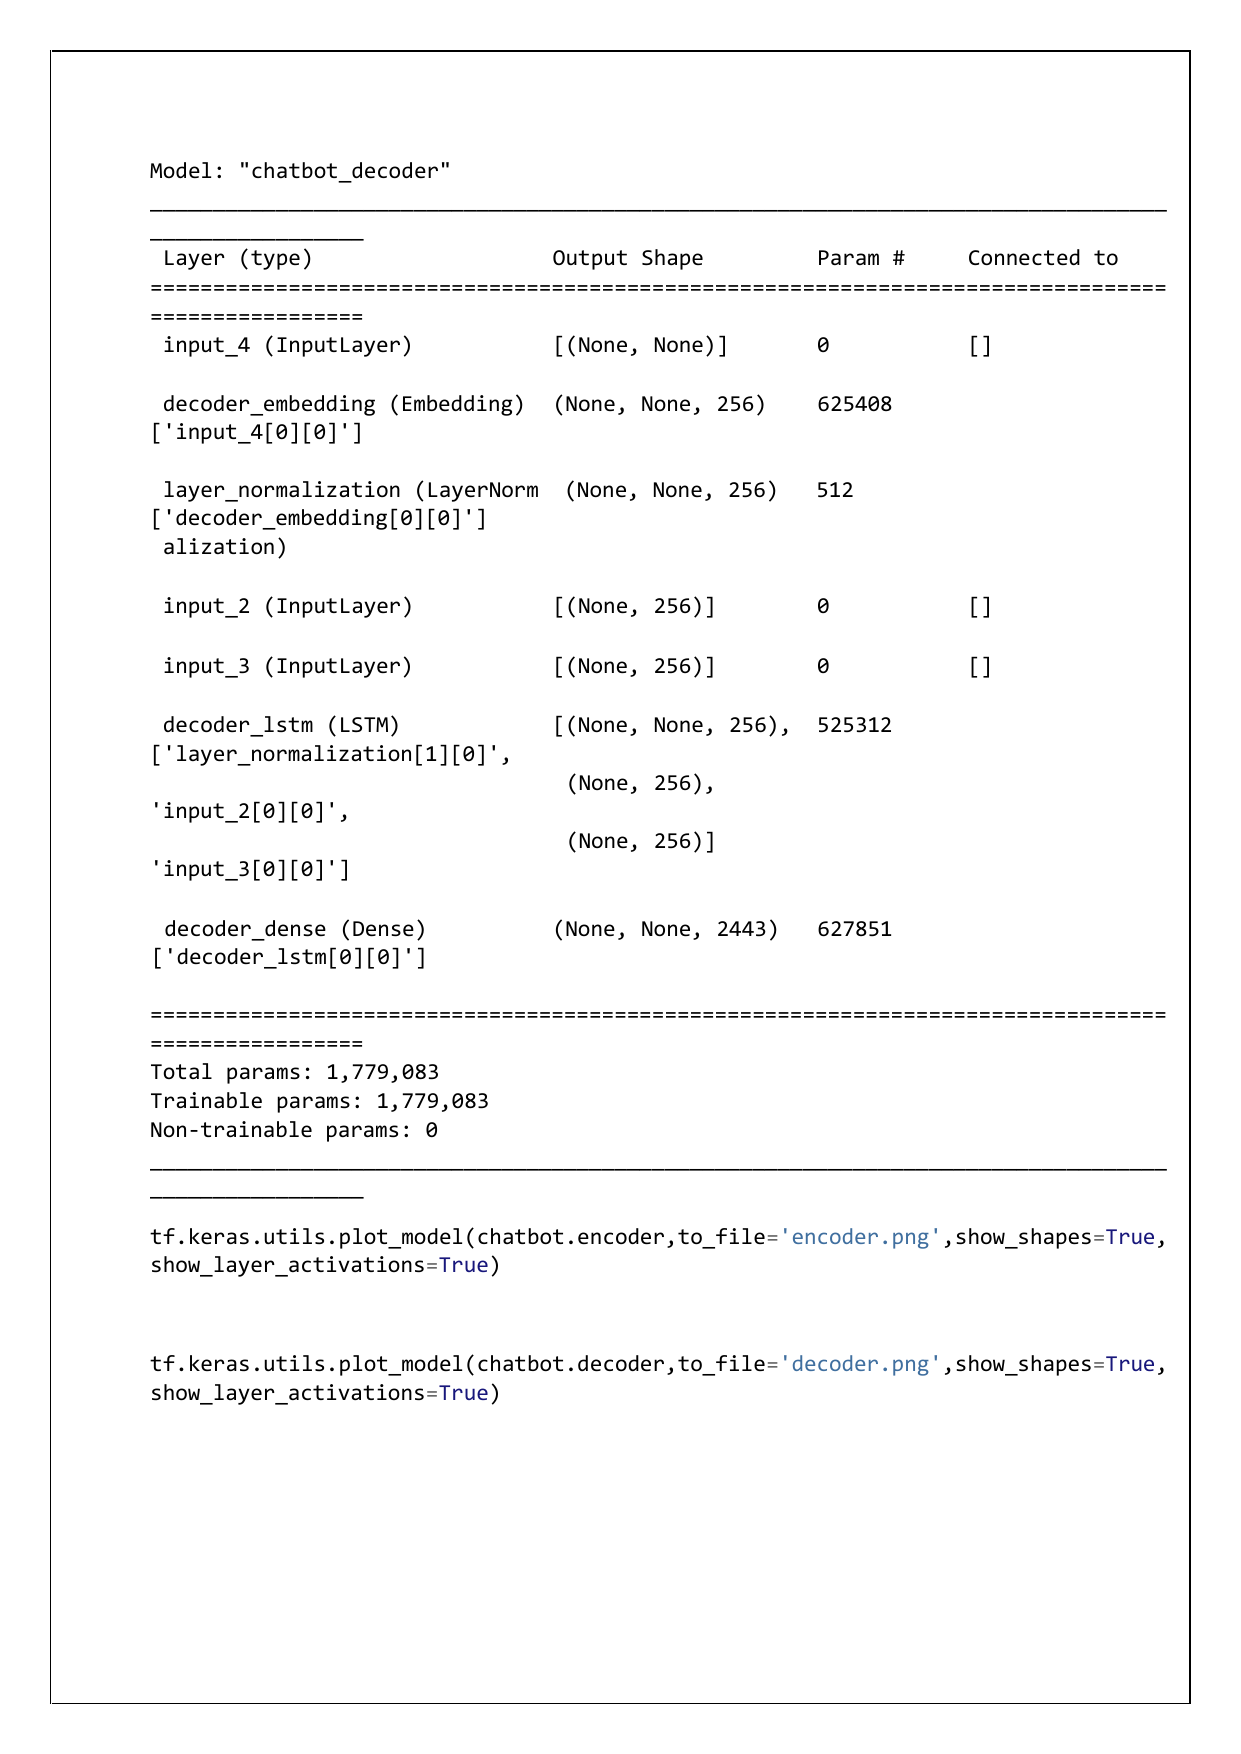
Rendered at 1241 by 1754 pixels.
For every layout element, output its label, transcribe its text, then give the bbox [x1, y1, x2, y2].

text [(None, 256)] 0 [] [553, 593, 1173, 619]
text ================= input_4 (InputLayer) [150, 302, 427, 358]
text (None, 256), [566, 769, 1173, 796]
text input_2 (InputLayer) [163, 593, 517, 619]
text [(None, 256)] 0 [] [552, 652, 1173, 679]
text (None, None, 2443) 627851 [552, 915, 1173, 942]
text _________________________________________________________________________________ _________________ [150, 1146, 1182, 1201]
text Model: "chatbot_decoder" _________________________________________________________________________________ _________________ [150, 158, 1182, 242]
text decoder_embedding (Embedding) ['input_4[0][0]'] [150, 390, 540, 446]
text tf.keras.utils.plot_model(chatbot.encoder,to_file='encoder.png',show_shapes=True, show_layer_activations=True) [150, 1224, 1183, 1279]
text tf.keras.utils.plot_model(chatbot.decoder,to_file='decoder.png',show_shapes=True, show_layer_activations=True) [150, 1350, 1183, 1406]
text layer_normalization (LayerNorm (None, None, 256) 512 ['decoder_embedding[0][0]'] [150, 476, 867, 532]
text Layer (type) Output Shape Param # Connected to ================================================================================= [150, 244, 1182, 300]
text decoder_dense (Dense) ['decoder_lstm[0][0]'] [137, 915, 427, 971]
text 'input_2[0][0]', [150, 798, 517, 825]
text decoder_lstm (LSTM) ['layer_normalization[1][0]', [150, 711, 528, 767]
text ================================================================================= ================= [150, 1001, 1182, 1057]
text Total params: 1,779,083 Trainable params: 1,779,083 Non-trainable params: 0 [150, 1059, 502, 1143]
text input_3 (InputLayer) [163, 652, 517, 679]
text [(None, None)] 0 [] [553, 331, 1173, 358]
text (None, 256)] [566, 827, 1173, 854]
text (None, None, 256) 625408 [553, 390, 1173, 417]
text [(None, None, 256), 525312 [552, 711, 1173, 738]
text alization) [163, 533, 1173, 560]
text 'input_3[0][0]'] [150, 856, 517, 883]
